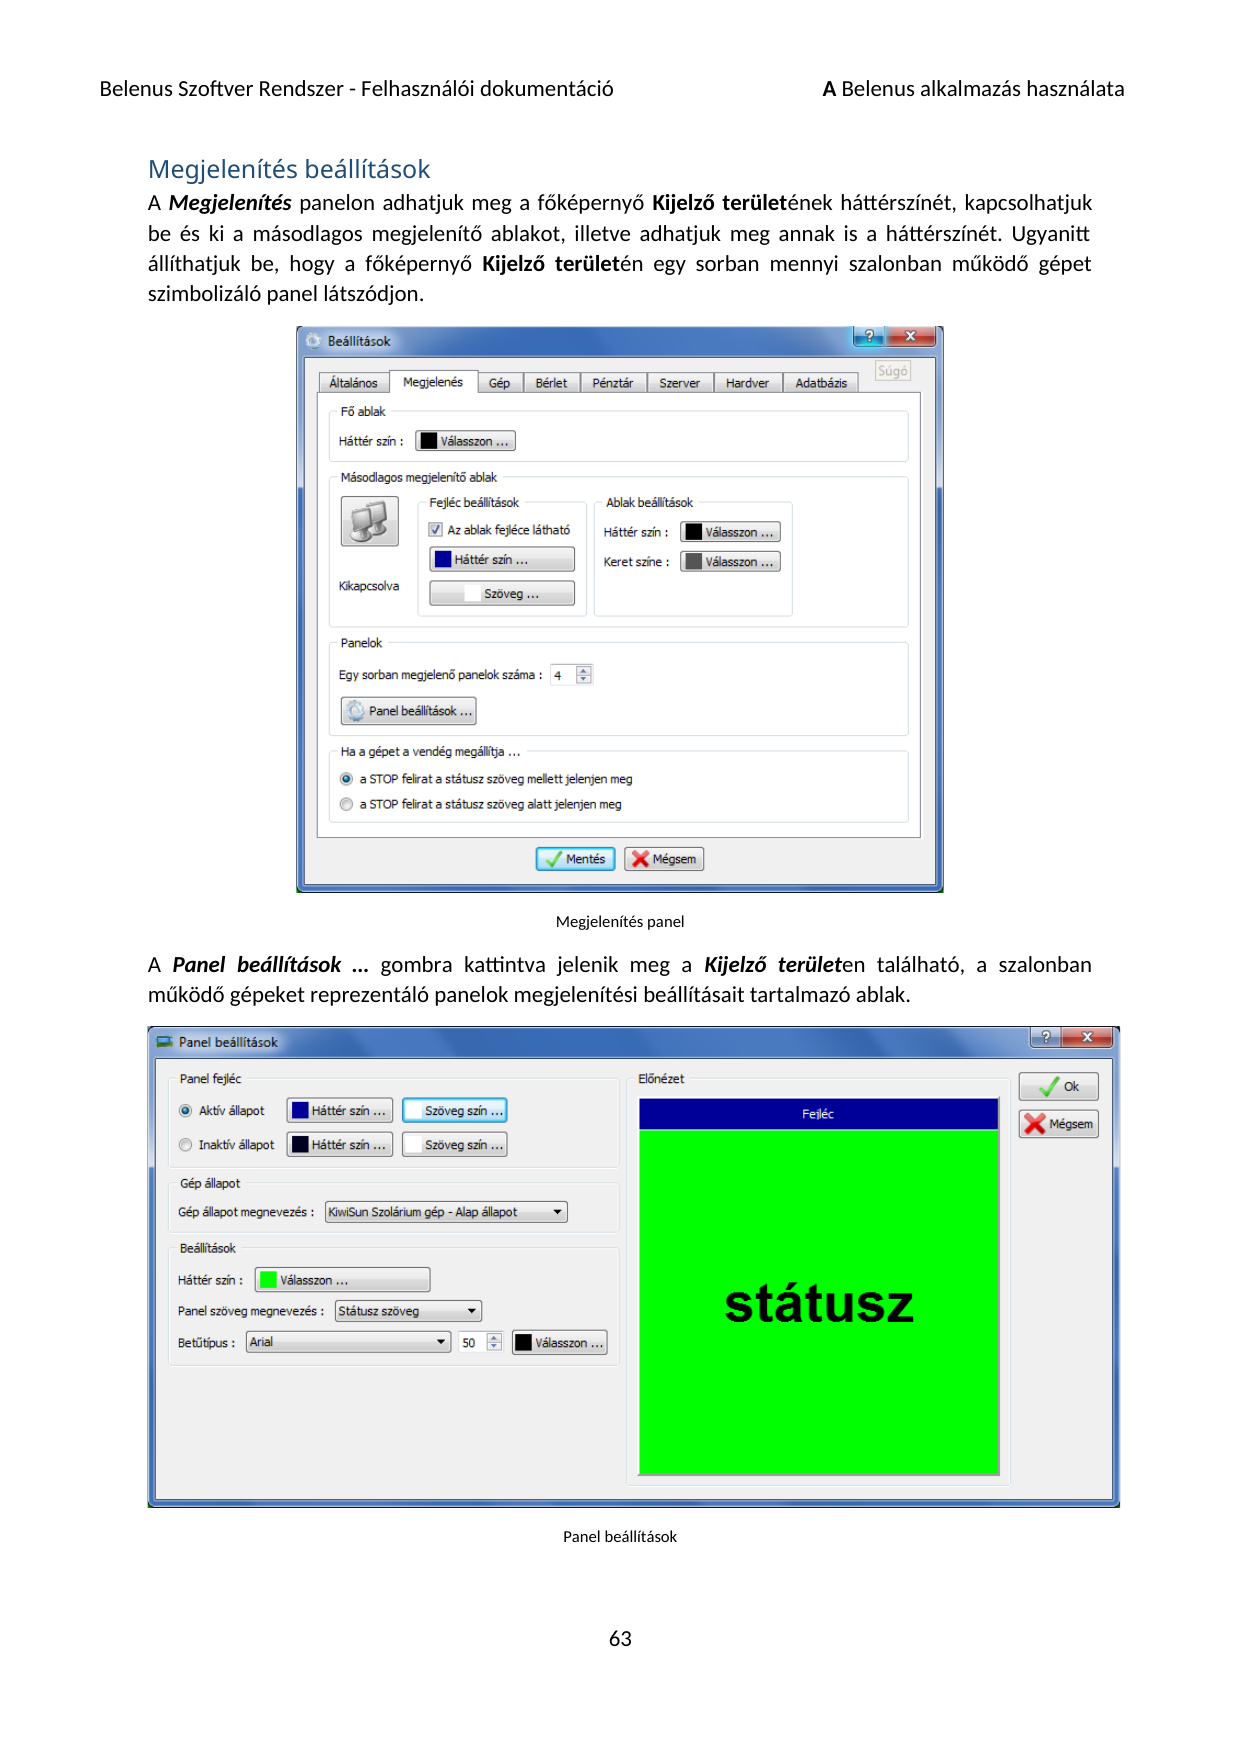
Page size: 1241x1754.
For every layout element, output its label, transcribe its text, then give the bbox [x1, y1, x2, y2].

picture [296, 326, 944, 893]
text Panel beállítások [148, 1526, 1093, 1547]
text A Megjelenítés panelon adhatjuk meg a főképernyő Kijelző területének háttérszínét, kapcsolhatjuk be és ki a másodlagos megjelenítő ablakot, illetve adhatjuk meg annak is a háttérszínét. Ugyanitt állíthatjuk be, hogy a főképernyő Kijelző területén egy sorban mennyi szalonban működő gépet szimbolizáló panel látszódjon. [148, 188, 1093, 307]
text Megjelenítés panel [148, 911, 1093, 932]
picture [147, 1026, 1121, 1508]
subtitle Megjelenítés beállítások [148, 152, 1093, 186]
text A Panel beállítások … gombra kattintva jelenik meg a Kijelző területen található, a szalonban működő gépeket reprezentáló panelok megjelenítési beállításait tartalmazó ablak. [148, 950, 1093, 1008]
